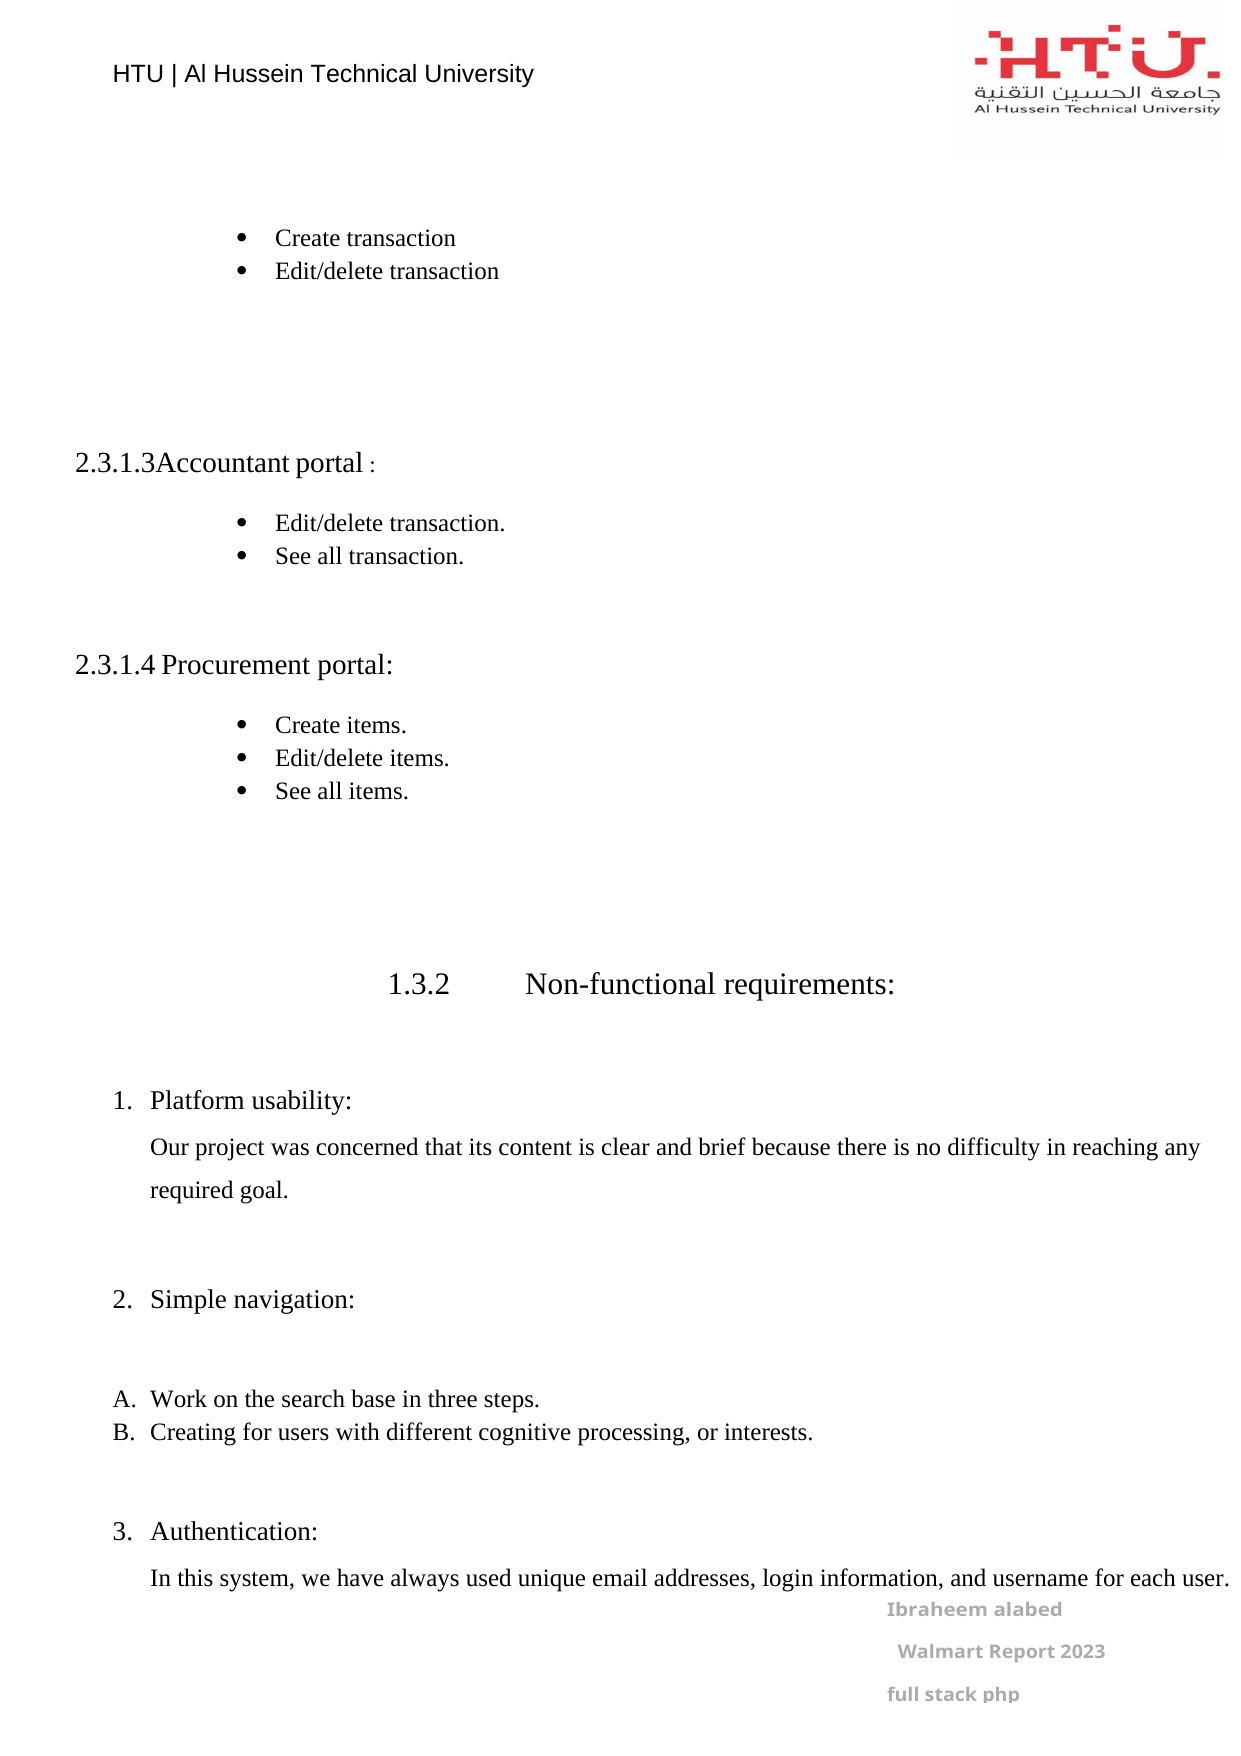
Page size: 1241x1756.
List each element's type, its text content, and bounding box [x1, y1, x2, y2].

text Our project was concerned that its content is clear and brief because there is no difficulty in reaching any required goal. [150, 1132, 1240, 1204]
list Creating for users with different cognitive processing, or interests. [112, 1417, 1240, 1446]
list Create items. [237, 710, 1240, 739]
list Authentication: [112, 1514, 1240, 1546]
subtitle Non-functional requirements: [387, 965, 1240, 1001]
list Platform usability: [112, 1084, 1240, 1115]
text 2.3.1.4 Procurement portal: [75, 647, 1240, 681]
list Edit/delete transaction [237, 256, 1240, 285]
list See all items. [237, 776, 1240, 805]
list See all transaction. [237, 541, 1240, 570]
text 2.3.1.3Accountant portal : [75, 445, 1240, 479]
text In this system, we have always used unique email addresses, login information, and username for each user. [150, 1563, 1240, 1592]
list Edit/delete transaction. [237, 508, 1240, 537]
picture [948, 0, 1228, 157]
list Simple navigation: [112, 1283, 1240, 1314]
list Edit/delete items. [237, 743, 1240, 772]
list Work on the search base in three steps. [112, 1384, 1240, 1413]
list Create transaction [237, 223, 1240, 252]
